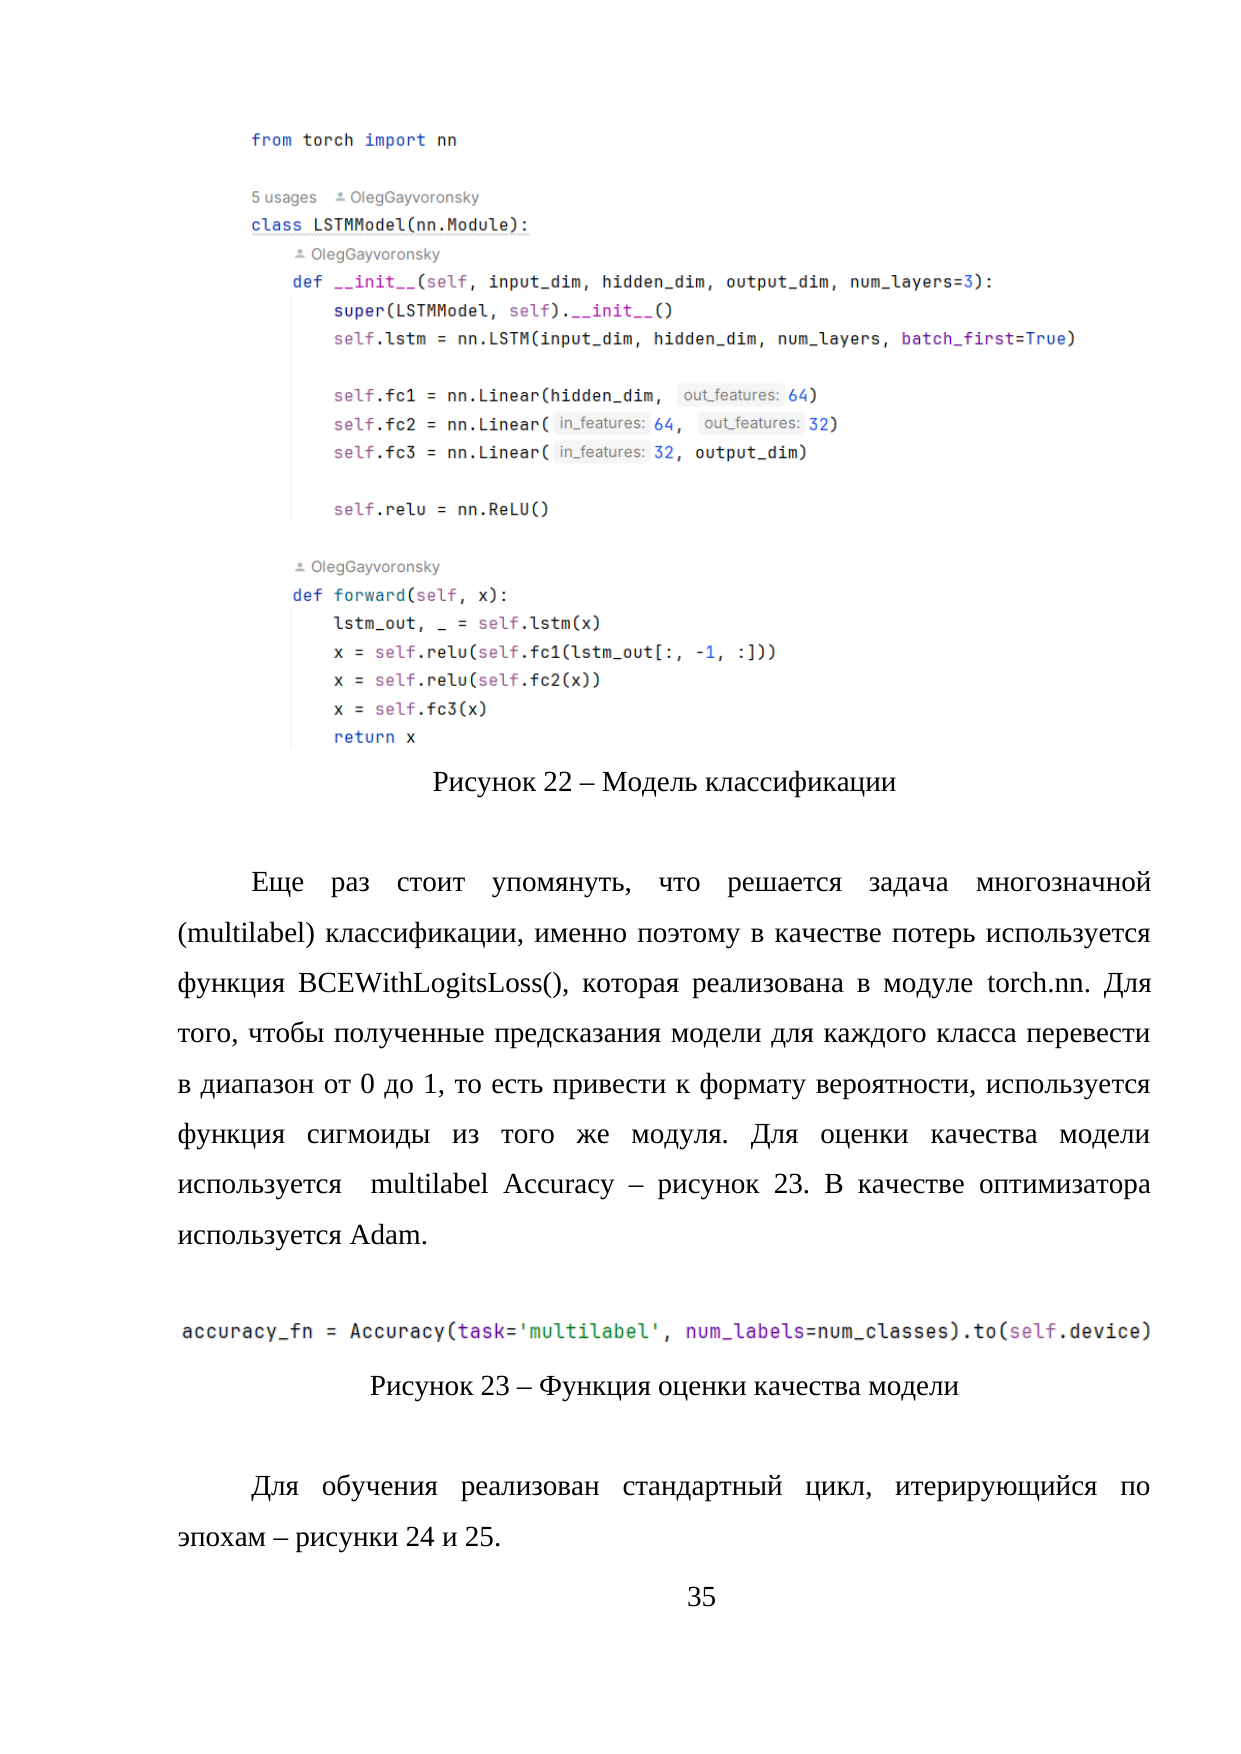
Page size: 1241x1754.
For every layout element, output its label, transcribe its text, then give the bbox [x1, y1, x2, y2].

text Рисунок 23 – Функция оценки качества модели [177, 1368, 1152, 1401]
picture [177, 1317, 1152, 1347]
text Рисунок 22 – Модель классификации [177, 764, 1152, 797]
text Еще раз стоит упомянуть, что решается задача многозначной (multilabel) классификации, именно поэтому в качестве потерь используется функция BCEWithLogitsLoss(), которая реализована в модуле torch.nn. Для того, чтобы полученные предсказания модели для каждого класса перевести в диапазон от 0 до 1, то есть привести к формату вероятности, используется функция сигмоиды из того же модуля. Для оценки качества модели используется multilabel Accuracy – рисунок 23. В качестве оптимизатора используется Adam. [177, 864, 1152, 1250]
text Для обучения реализован стандартный цикл, итерирующийся по эпохам – рисунки 24 и 25. [177, 1468, 1152, 1552]
picture [251, 124, 1078, 748]
